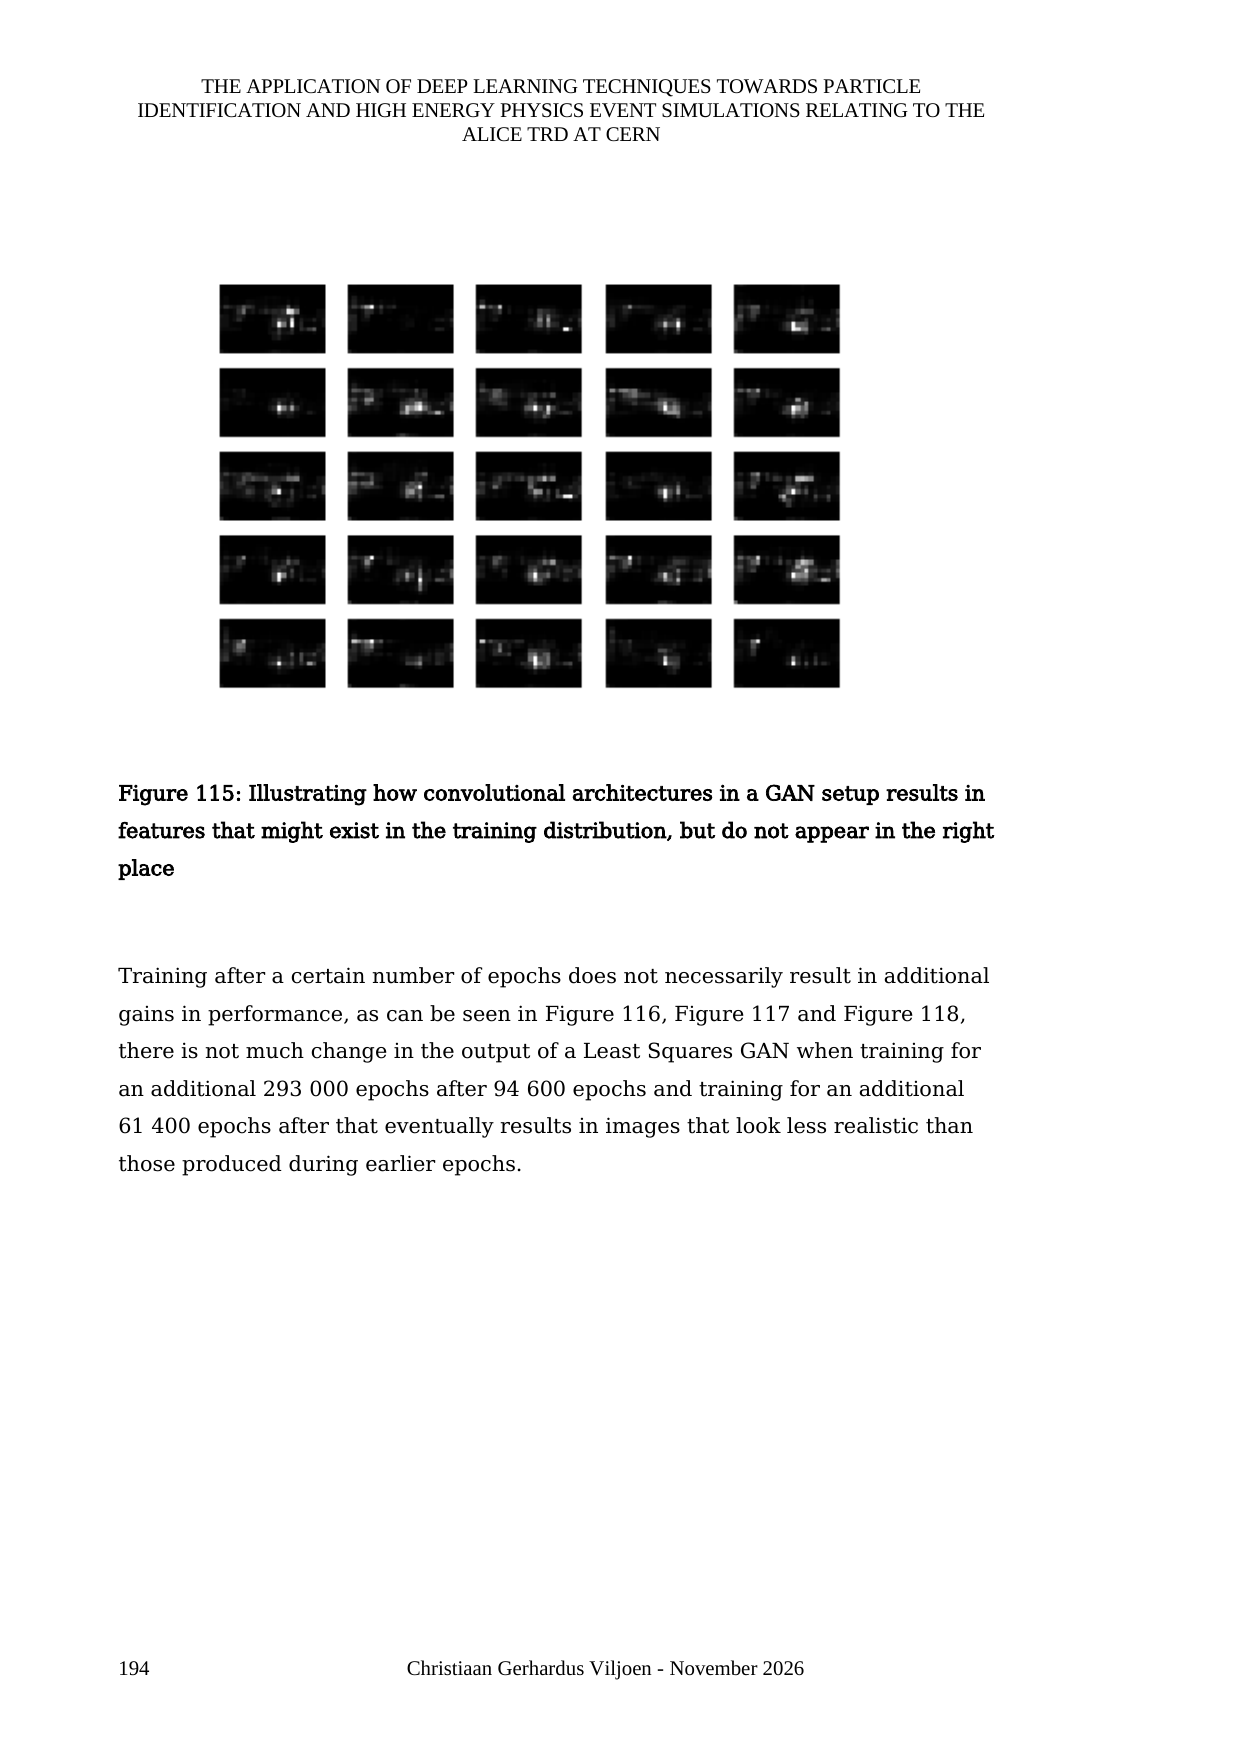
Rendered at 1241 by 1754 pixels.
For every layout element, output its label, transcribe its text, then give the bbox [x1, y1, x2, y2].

picture [118, 220, 920, 755]
